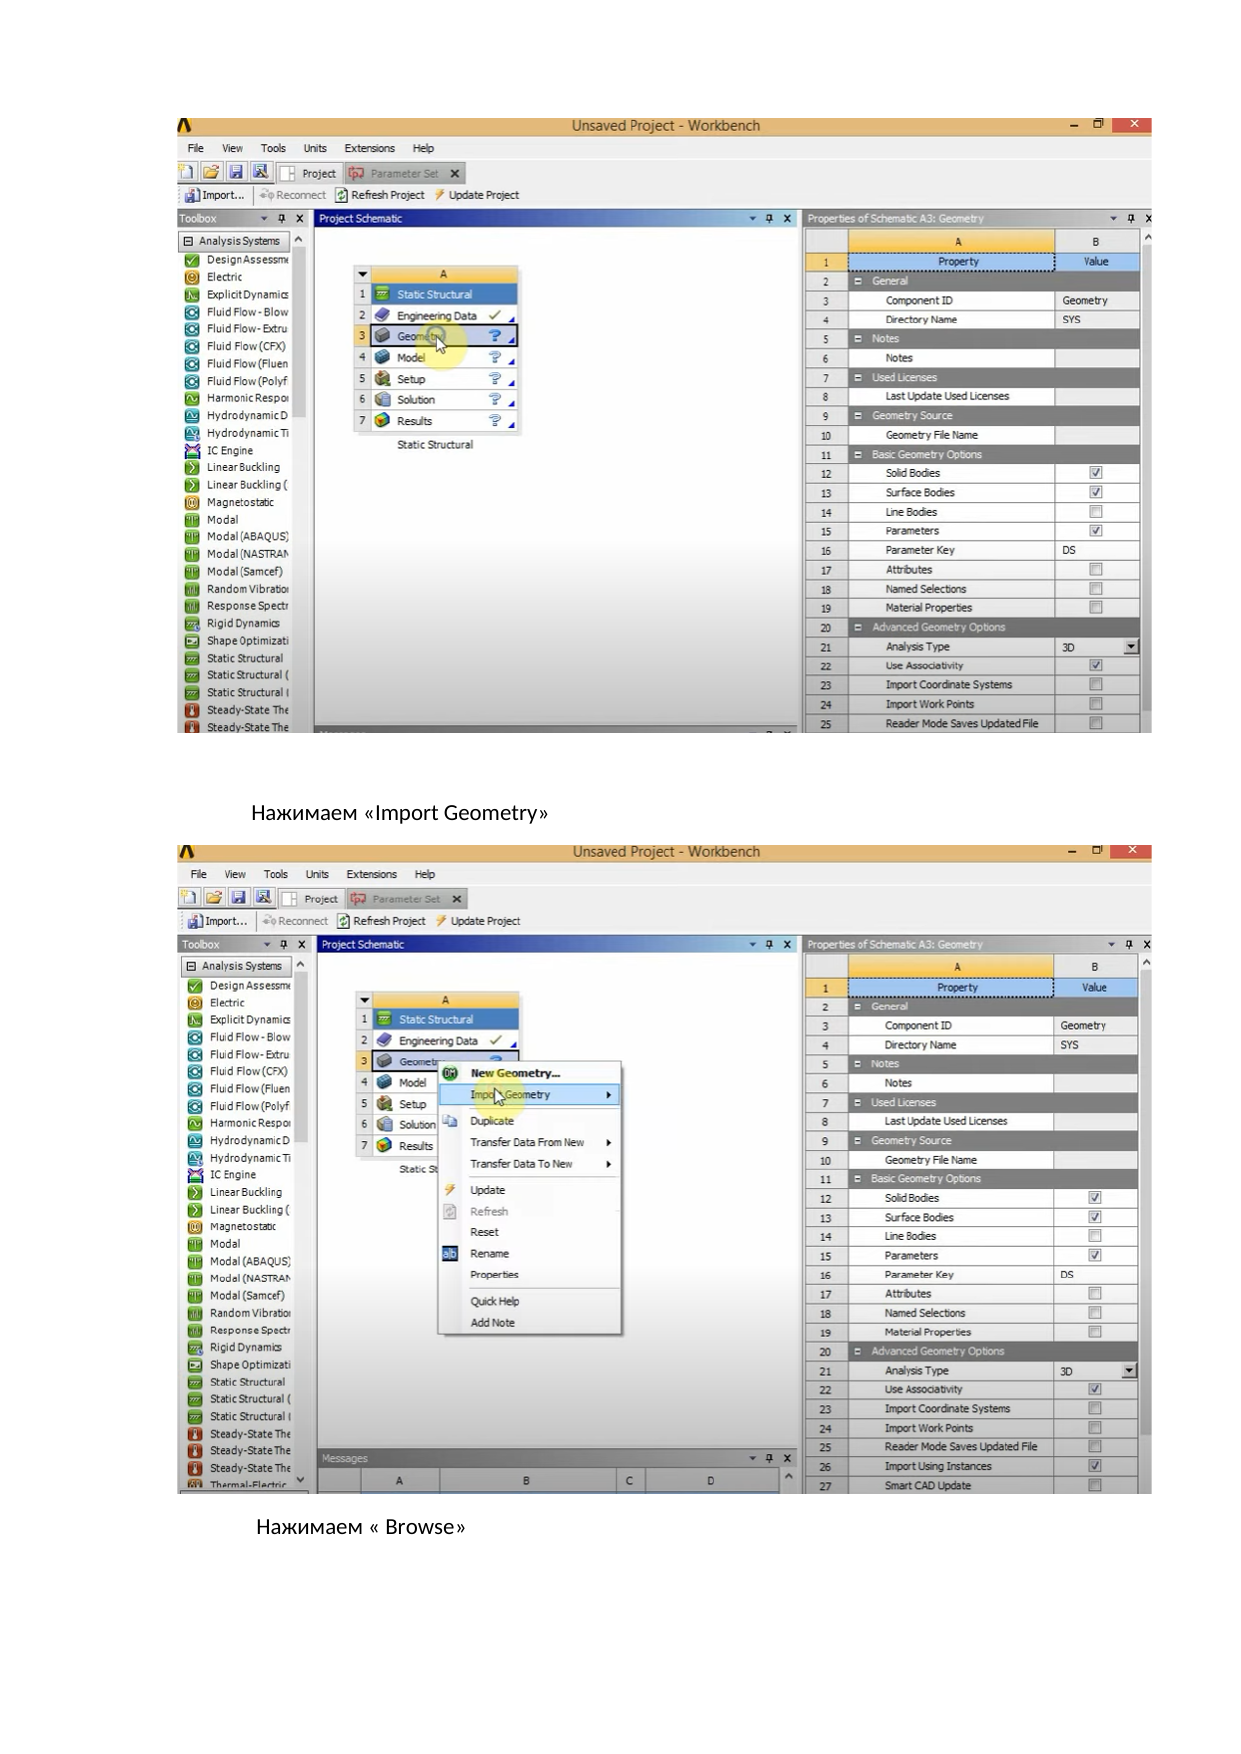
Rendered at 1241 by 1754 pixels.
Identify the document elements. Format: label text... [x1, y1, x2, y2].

picture [177, 845, 1152, 1494]
text Нажимаем «Import Geometry» [177, 798, 1152, 826]
text Нажимаем « Browse» [177, 1512, 1152, 1540]
picture [177, 118, 1152, 733]
